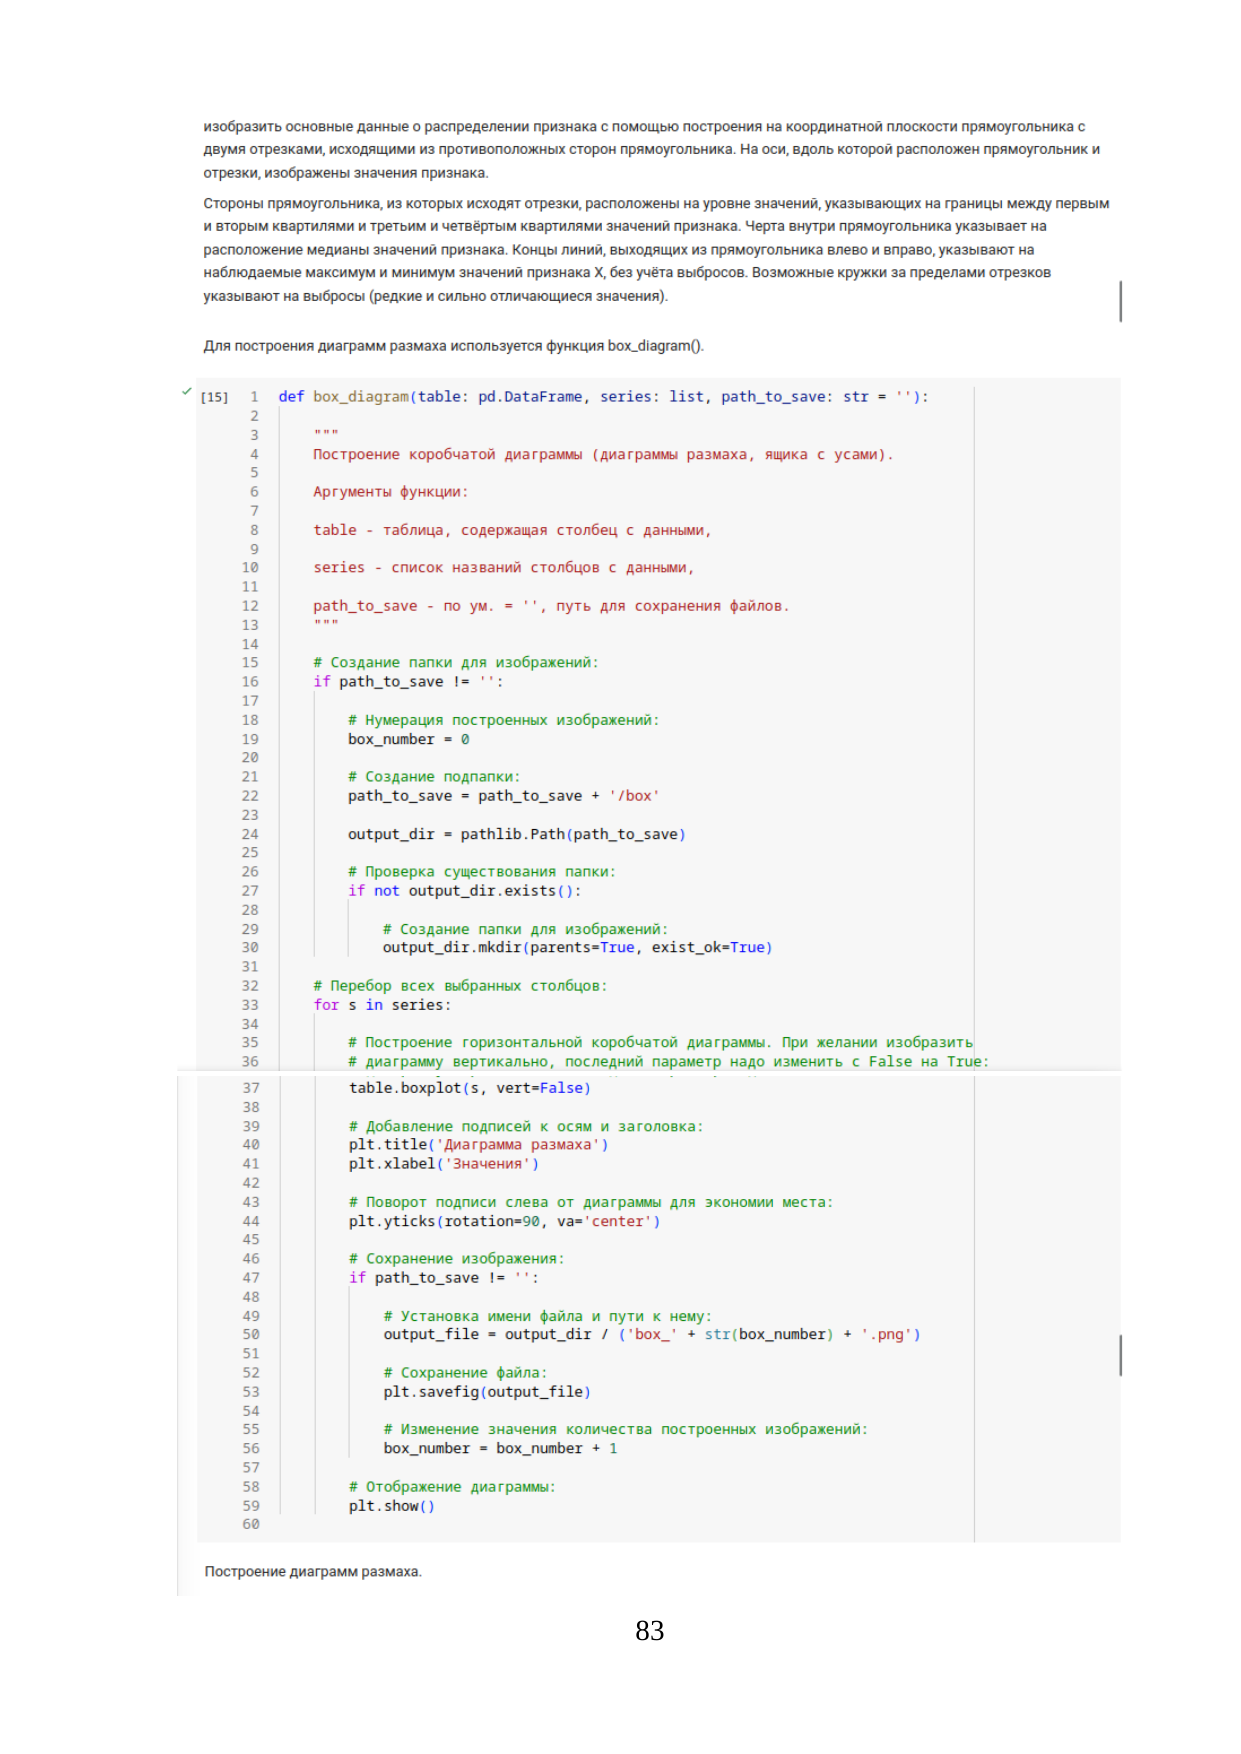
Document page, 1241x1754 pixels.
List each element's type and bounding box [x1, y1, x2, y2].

picture [177, 118, 1123, 1071]
picture [177, 1076, 1123, 1596]
